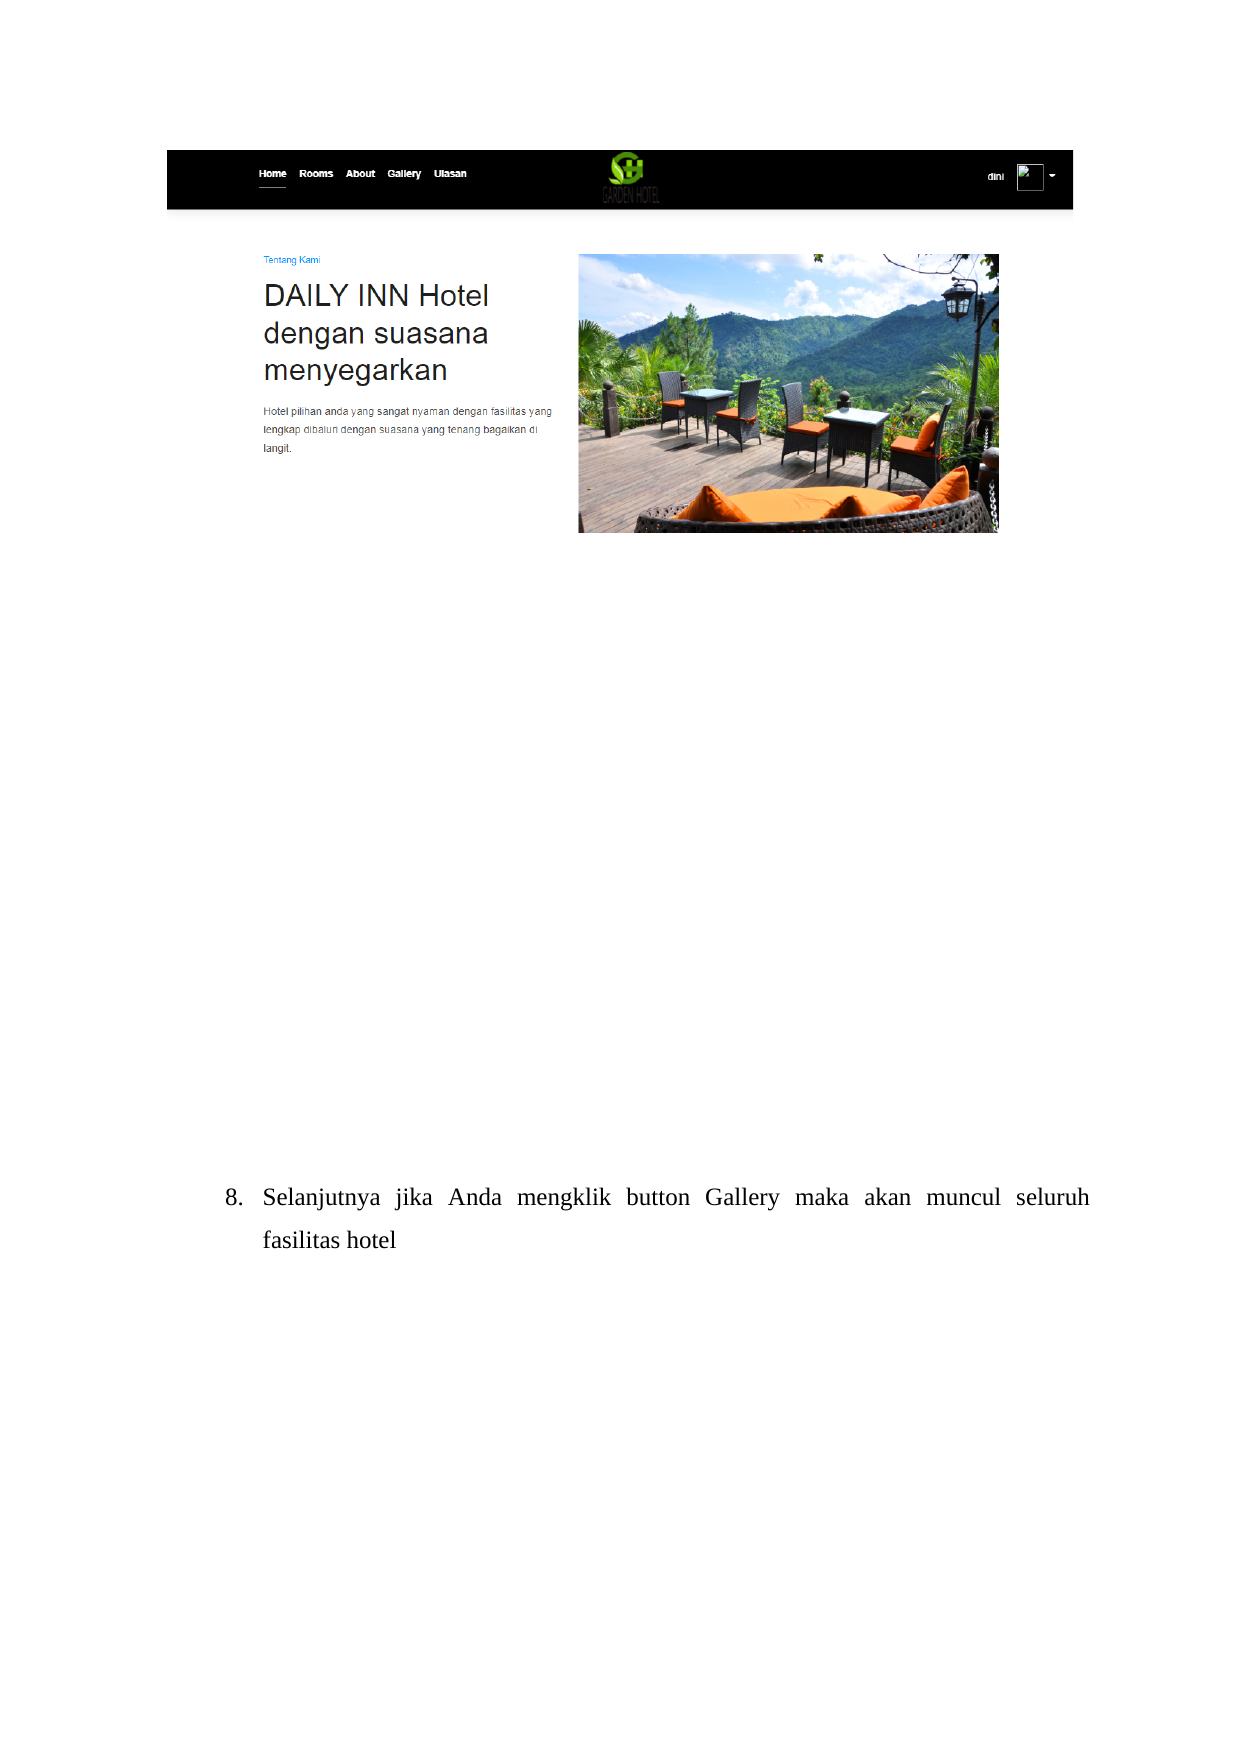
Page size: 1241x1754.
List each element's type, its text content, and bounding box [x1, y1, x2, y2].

list Selanjutnya jika Anda mengklik button Gallery maka akan muncul seluruh fasilitas hotel [225, 1182, 1090, 1254]
picture [167, 150, 1074, 608]
